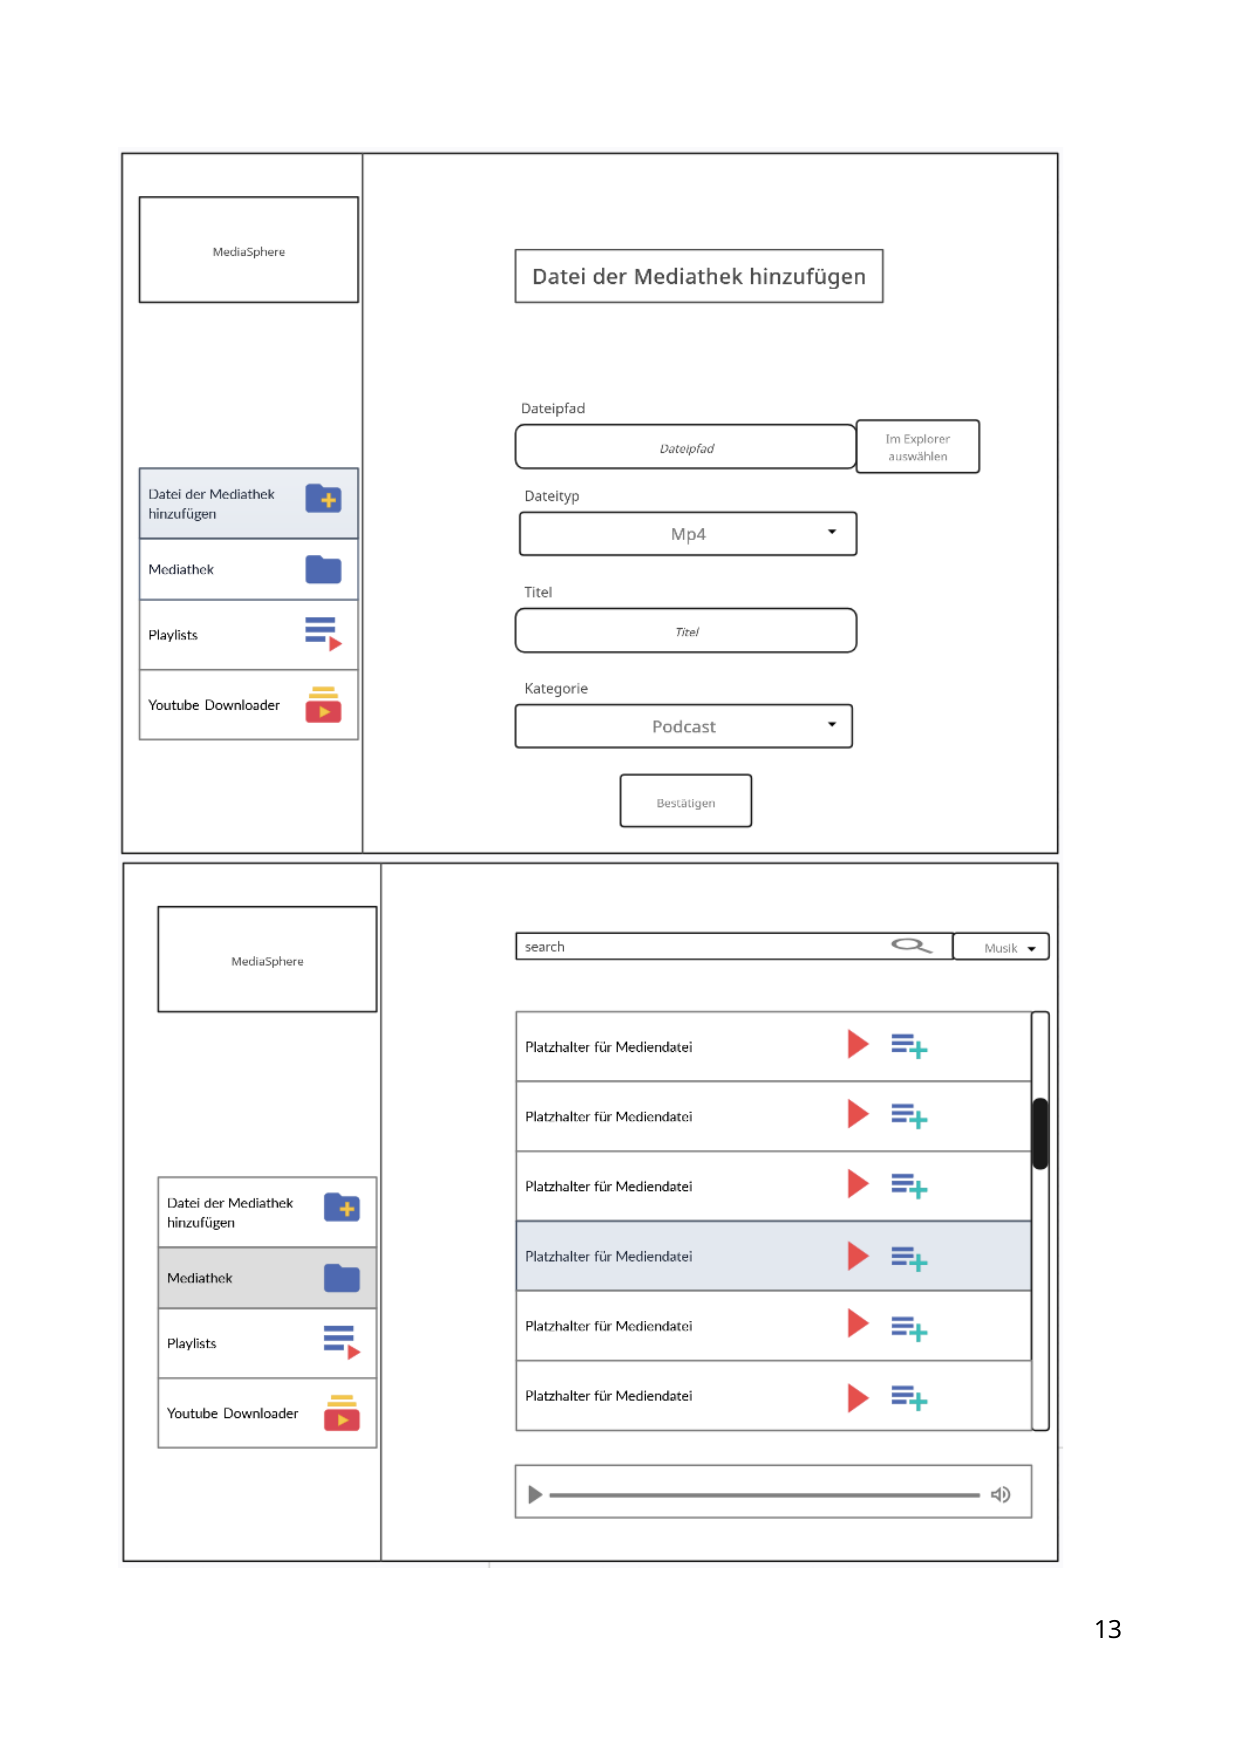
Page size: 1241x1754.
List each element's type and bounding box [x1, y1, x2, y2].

picture [118, 147, 1064, 1568]
